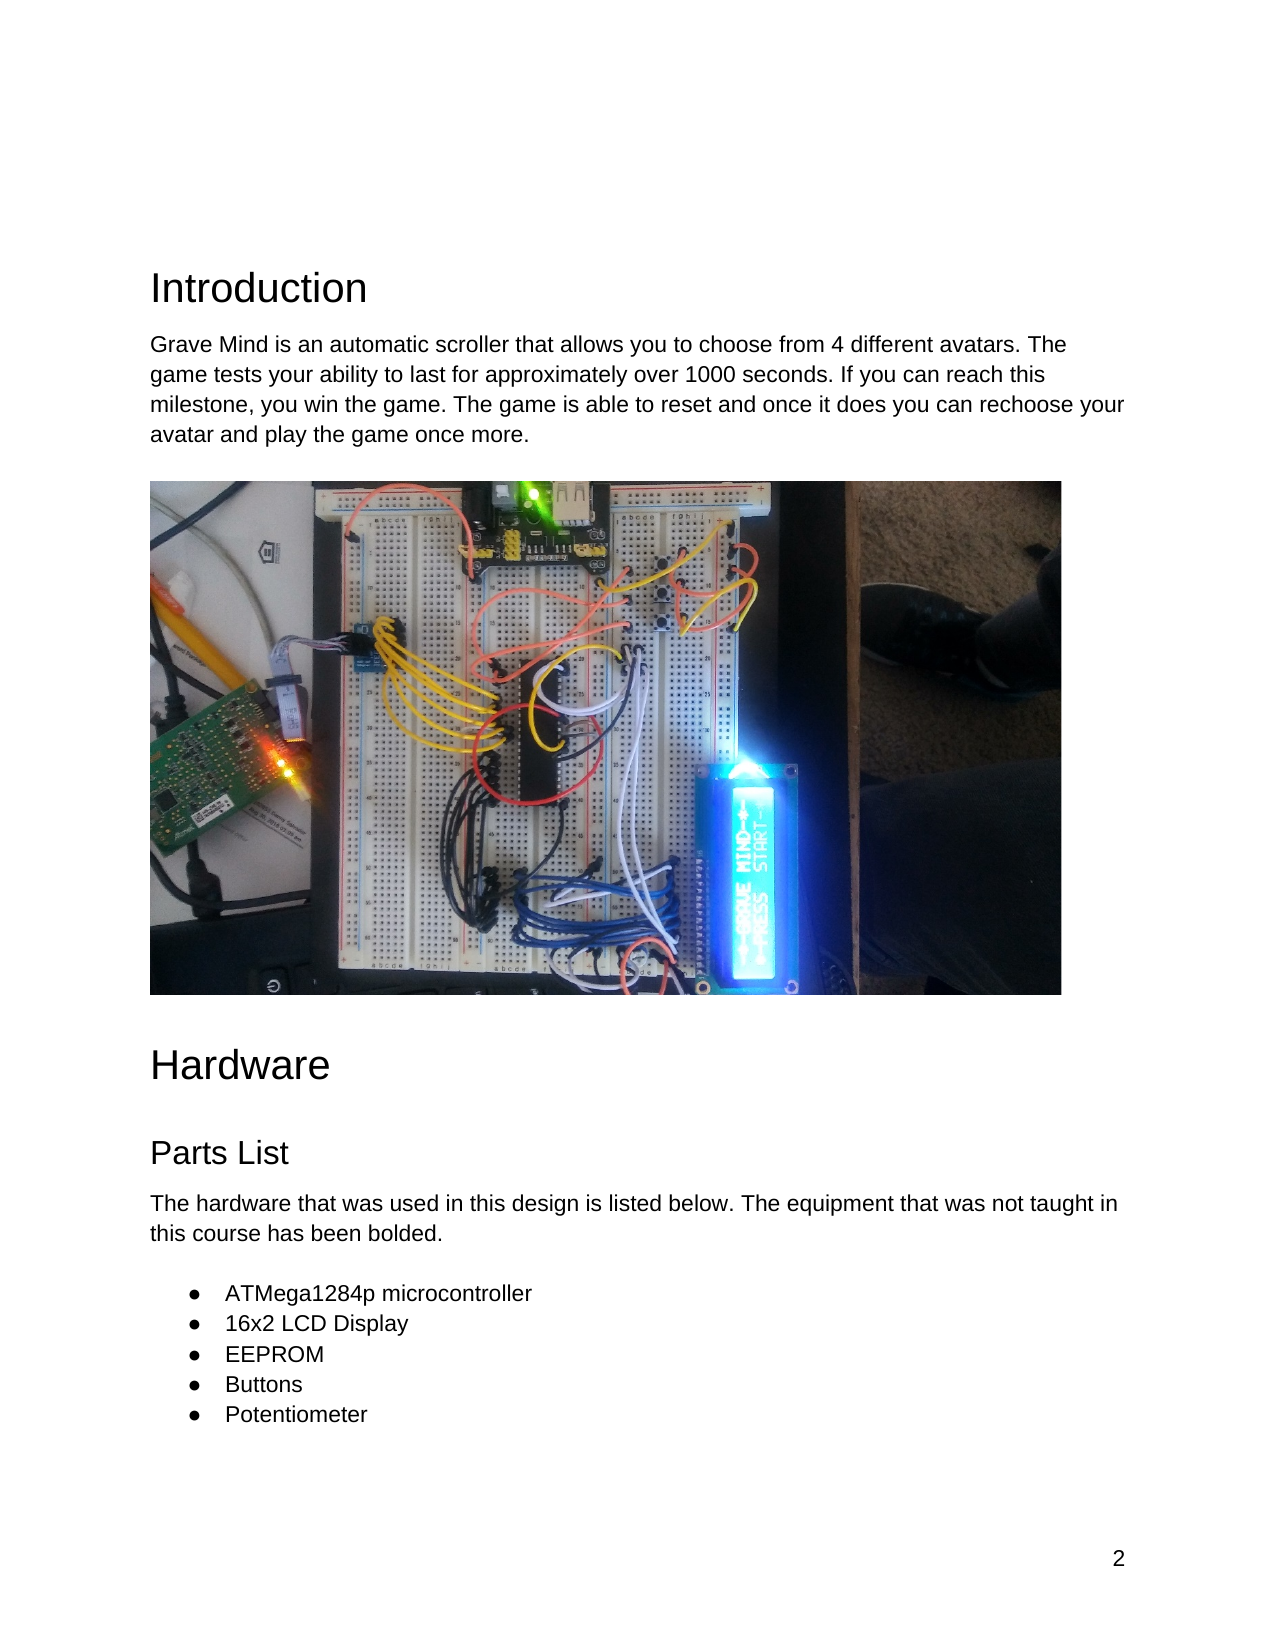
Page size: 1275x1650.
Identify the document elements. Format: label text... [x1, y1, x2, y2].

list Buttons [187, 1371, 1125, 1397]
subtitle Introduction [150, 263, 1125, 311]
list Potentiometer [187, 1401, 1125, 1427]
text The hardware that was used in this design is listed below. The equipment that was not taught in this course has been bolded. [150, 1189, 1125, 1246]
list ATMega1284p microcontroller [187, 1280, 1125, 1307]
list 16x2 LCD Display [187, 1310, 1125, 1337]
list EEPROM [187, 1341, 1125, 1367]
subtitle Parts List [150, 1133, 1125, 1171]
picture [150, 481, 1062, 995]
subtitle Hardware [150, 1040, 1125, 1088]
text Grave Mind is an automatic scroller that allows you to choose from 4 different avatars. The game tests your ability to last for approximately over 1000 seconds. If you can reach this milestone, you win the game. The game is able to reset and once it does you can rechoose your avatar and play the game once more. [150, 331, 1125, 448]
